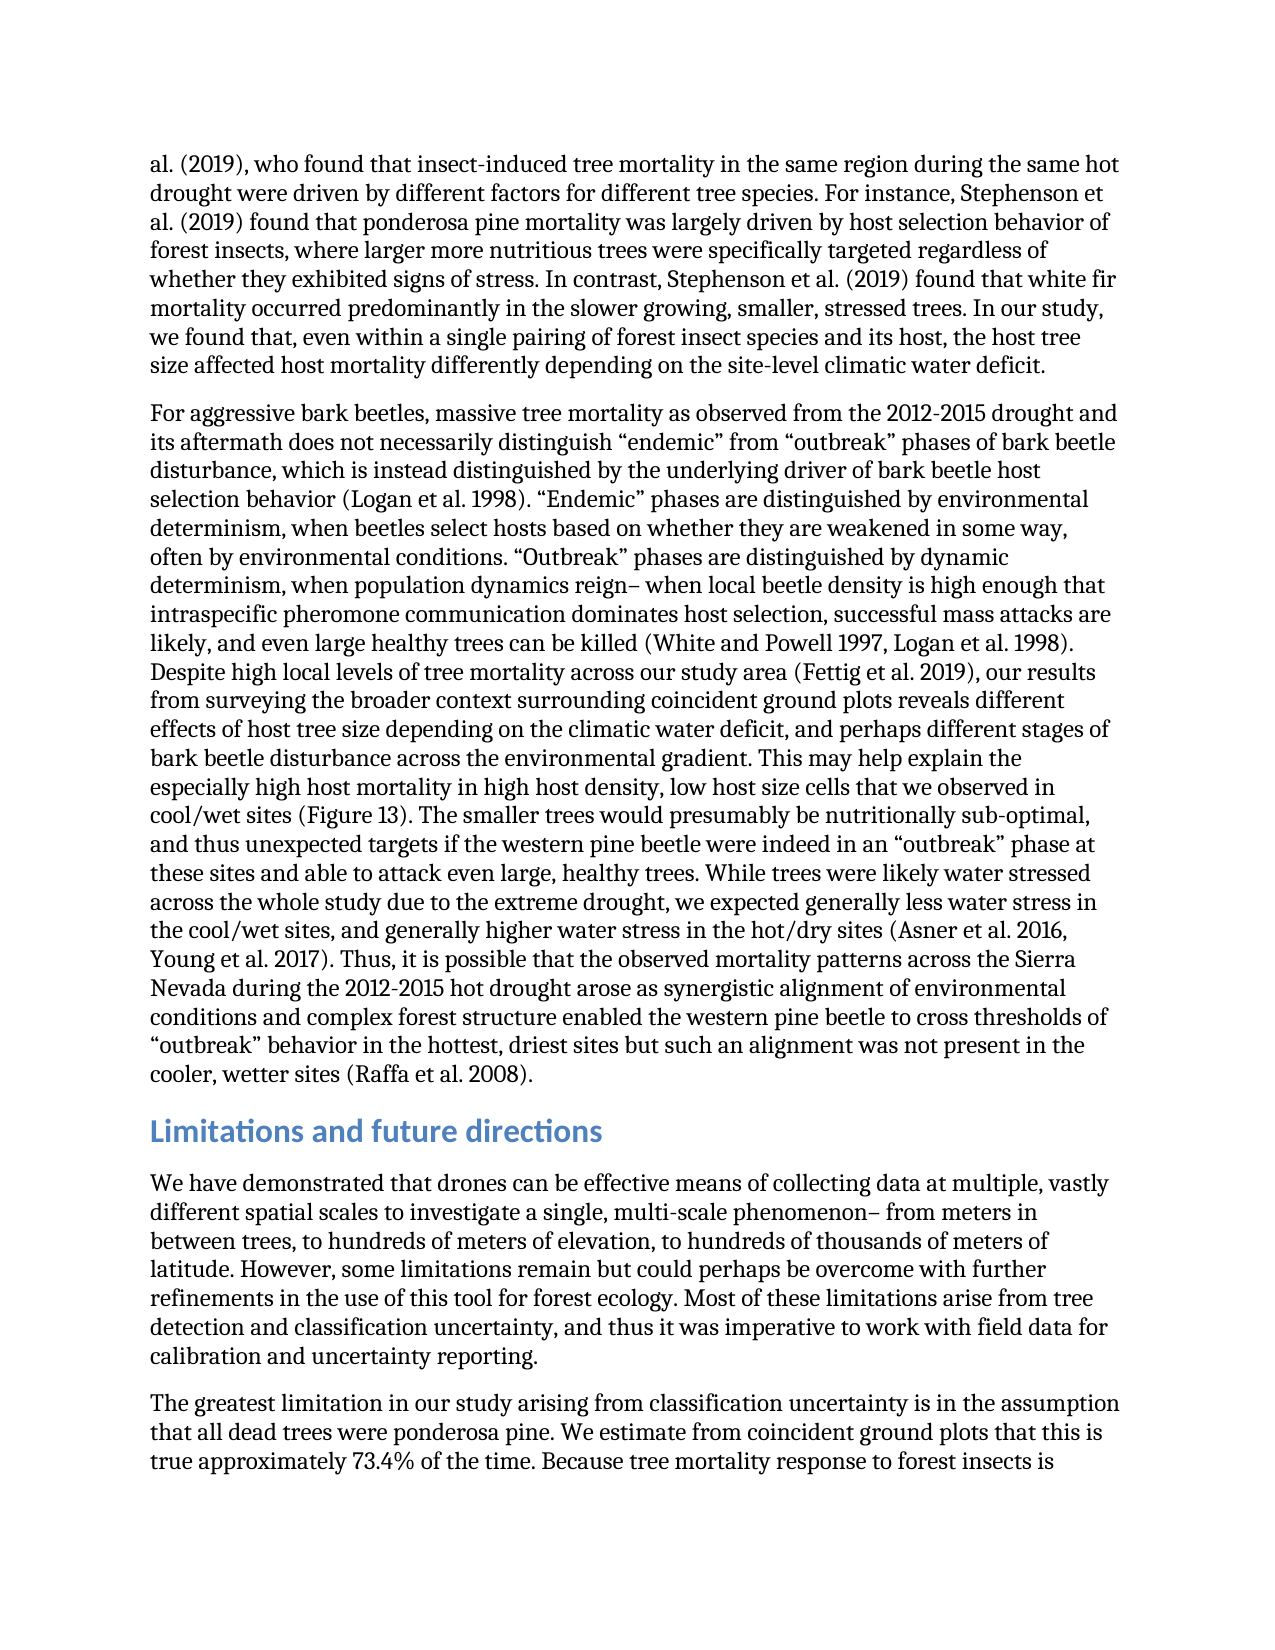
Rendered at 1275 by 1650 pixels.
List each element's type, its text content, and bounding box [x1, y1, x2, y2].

text For aggressive bark beetles, massive tree mortality as observed from the 2012-2015 drought and its aftermath does not necessarily distinguish “endemic” from “outbreak” phases of bark beetle disturbance, which is instead distinguished by the underlying driver of bark beetle host selection behavior (Logan et al. 1998). “Endemic” phases are distinguished by environmental determinism, when beetles select hosts based on whether they are weakened in some way, often by environmental conditions. “Outbreak” phases are distinguished by dynamic determinism, when population dynamics reign– when local beetle density is high enough that intraspecific pheromone communication dominates host selection, successful mass attacks are likely, and even large healthy trees can be killed (White and Powell 1997, Logan et al. 1998). Despite high local levels of tree mortality across our study area (Fettig et al. 2019), our results from surveying the broader context surrounding coincident ground plots reveals different effects of host tree size depending on the climatic water deficit, and perhaps different stages of bark beetle disturbance across the environmental gradient. This may help explain the especially high host mortality in high host density, low host size cells that we observed in cool/wet sites (Figure 13). The smaller trees would presumably be nutritionally sub-optimal, and thus unexpected targets if the western pine beetle were indeed in an “outbreak” phase at these sites and able to attack even large, healthy trees. While trees were likely water stressed across the whole study due to the extreme drought, we expected generally less water stress in the cool/wet sites, and generally higher water stress in the hot/dry sites (Asner et al. 2016, Young et al. 2017). Thus, it is possible that the observed mortality patterns across the Sierra Nevada during the 2012-2015 hot drought arose as synergistic alignment of environmental conditions and complex forest structure enabled the western pine beetle to cross thresholds of “outbreak” behavior in the hottest, driest sites but such an alignment was not present in the cooler, wetter sites (Raffa et al. 2008). [150, 399, 1125, 1089]
subtitle Limitations and future directions [150, 1109, 1125, 1150]
text We have demonstrated that drones can be effective means of collecting data at multiple, vastly different spatial scales to investigate a single, multi-scale phenomenon– from meters in between trees, to hundreds of meters of elevation, to hundreds of thousands of meters of latitude. However, some limitations remain but could perhaps be overcome with further refinements in the use of this tool for forest ecology. Most of these limitations arise from tree detection and classification uncertainty, and thus it was imperative to work with field data for calibration and uncertainty reporting. [150, 1169, 1125, 1370]
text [150, 150, 1125, 380]
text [150, 1389, 1125, 1475]
